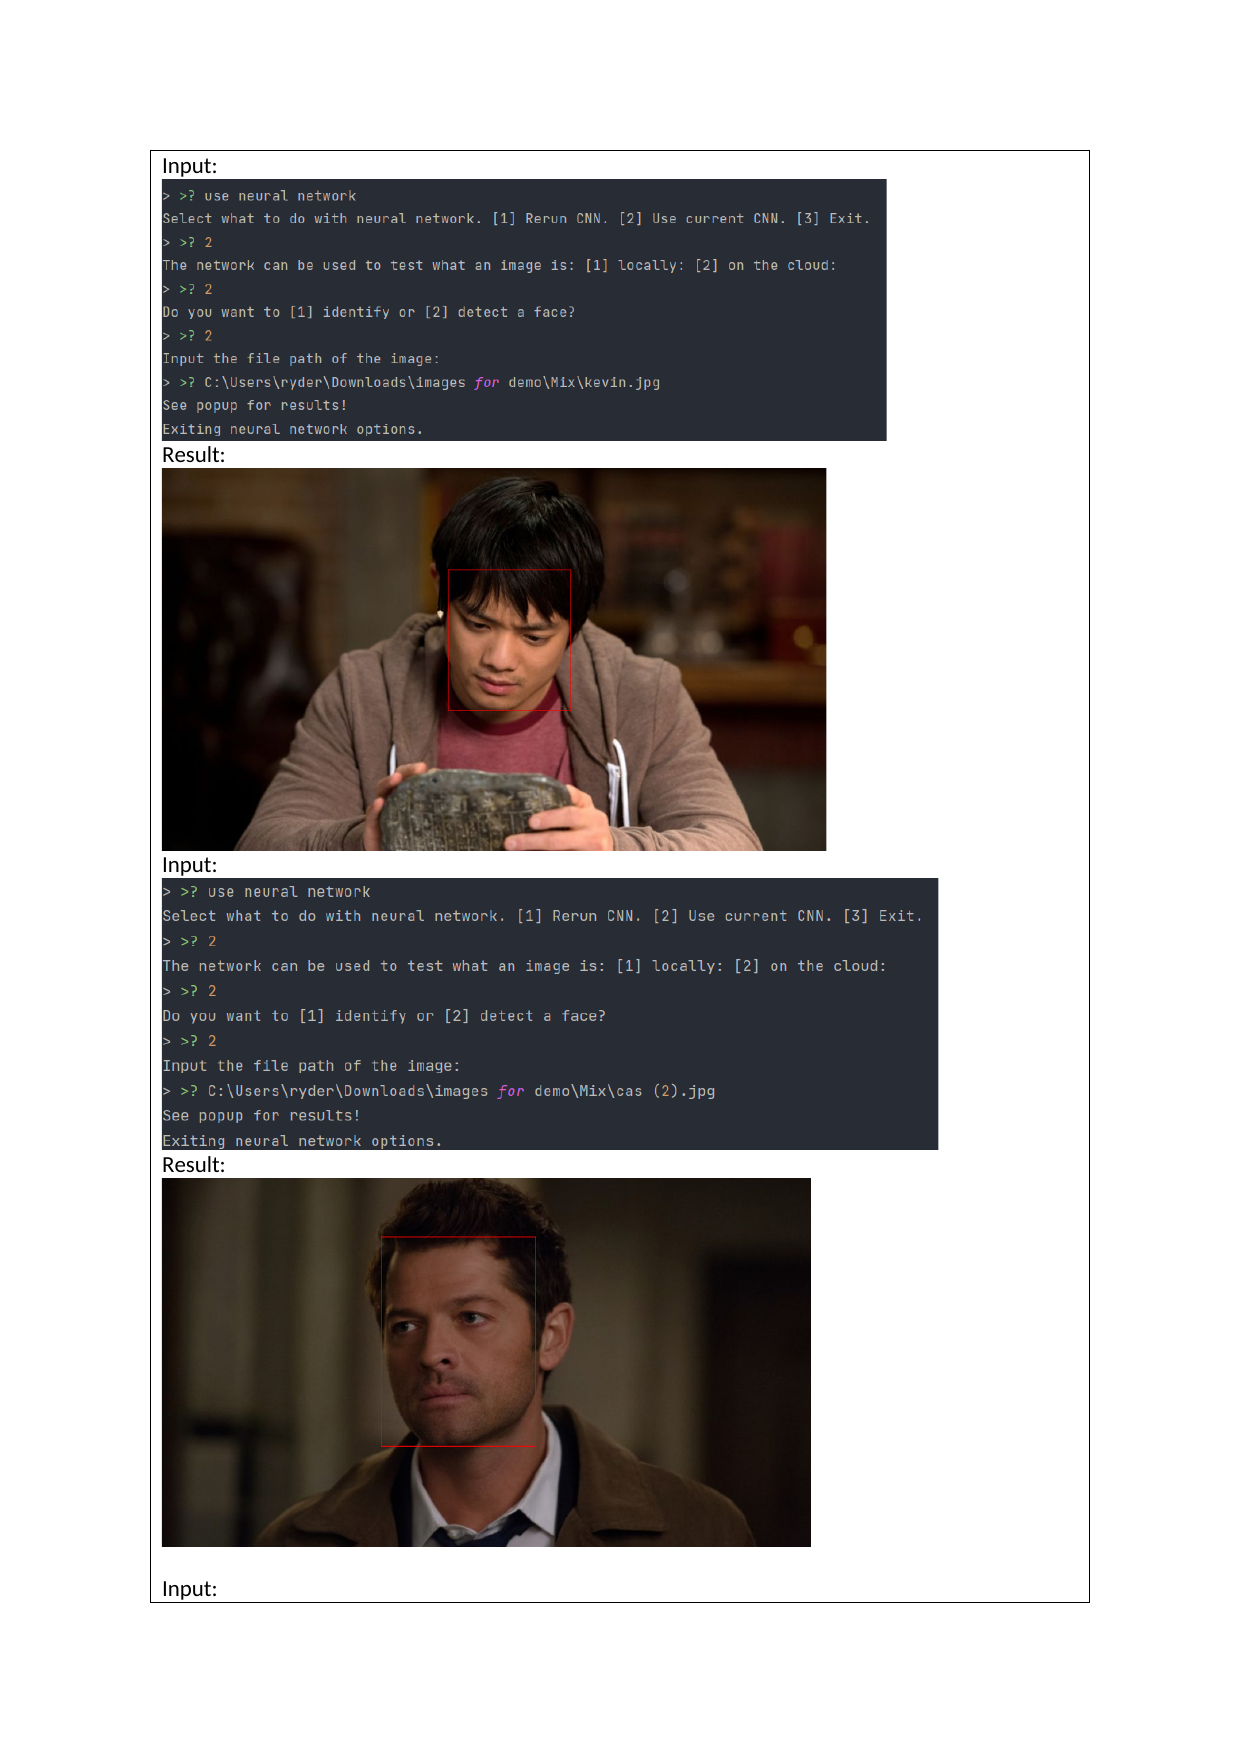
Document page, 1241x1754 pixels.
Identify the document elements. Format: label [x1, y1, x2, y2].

table_header [151, 151, 1089, 1602]
picture [161, 179, 887, 441]
picture [161, 1178, 811, 1547]
picture [161, 878, 939, 1150]
picture [161, 468, 827, 851]
